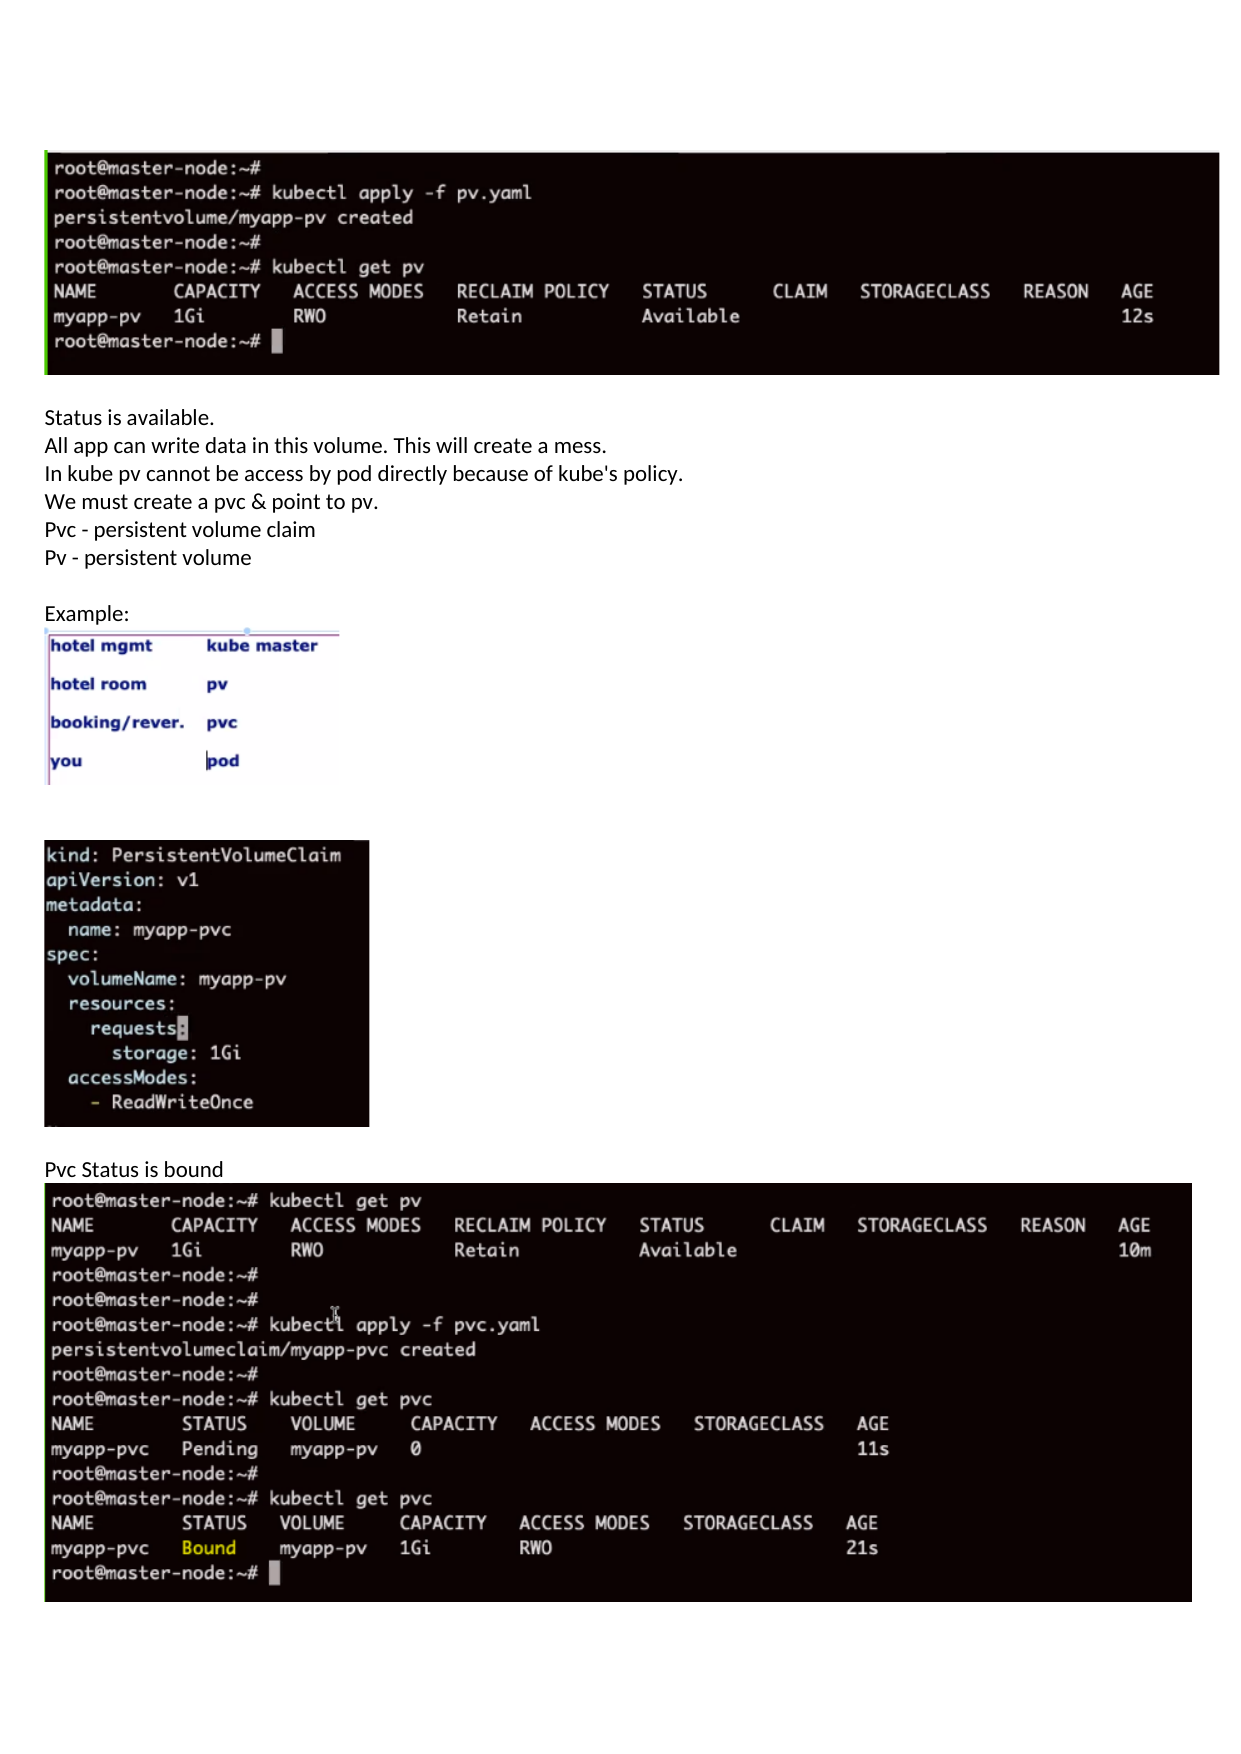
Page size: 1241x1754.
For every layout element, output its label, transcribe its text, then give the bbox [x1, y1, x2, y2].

picture [44, 627, 340, 785]
text We must create a pvc & point to pv. [44, 487, 1196, 515]
text Pv - persistent volume [44, 543, 1196, 571]
picture [44, 1183, 1192, 1602]
text All app can write data in this volume. This will create a mess. [44, 431, 1196, 459]
picture [44, 150, 1220, 375]
text Pvc Status is bound [44, 1155, 1196, 1183]
text Pvc - persistent volume claim [44, 515, 1196, 543]
picture [44, 840, 370, 1127]
text Status is available. [44, 403, 1196, 431]
text Example: [44, 599, 1196, 627]
text In kube pv cannot be access by pod directly because of kube's policy. [44, 459, 1196, 487]
